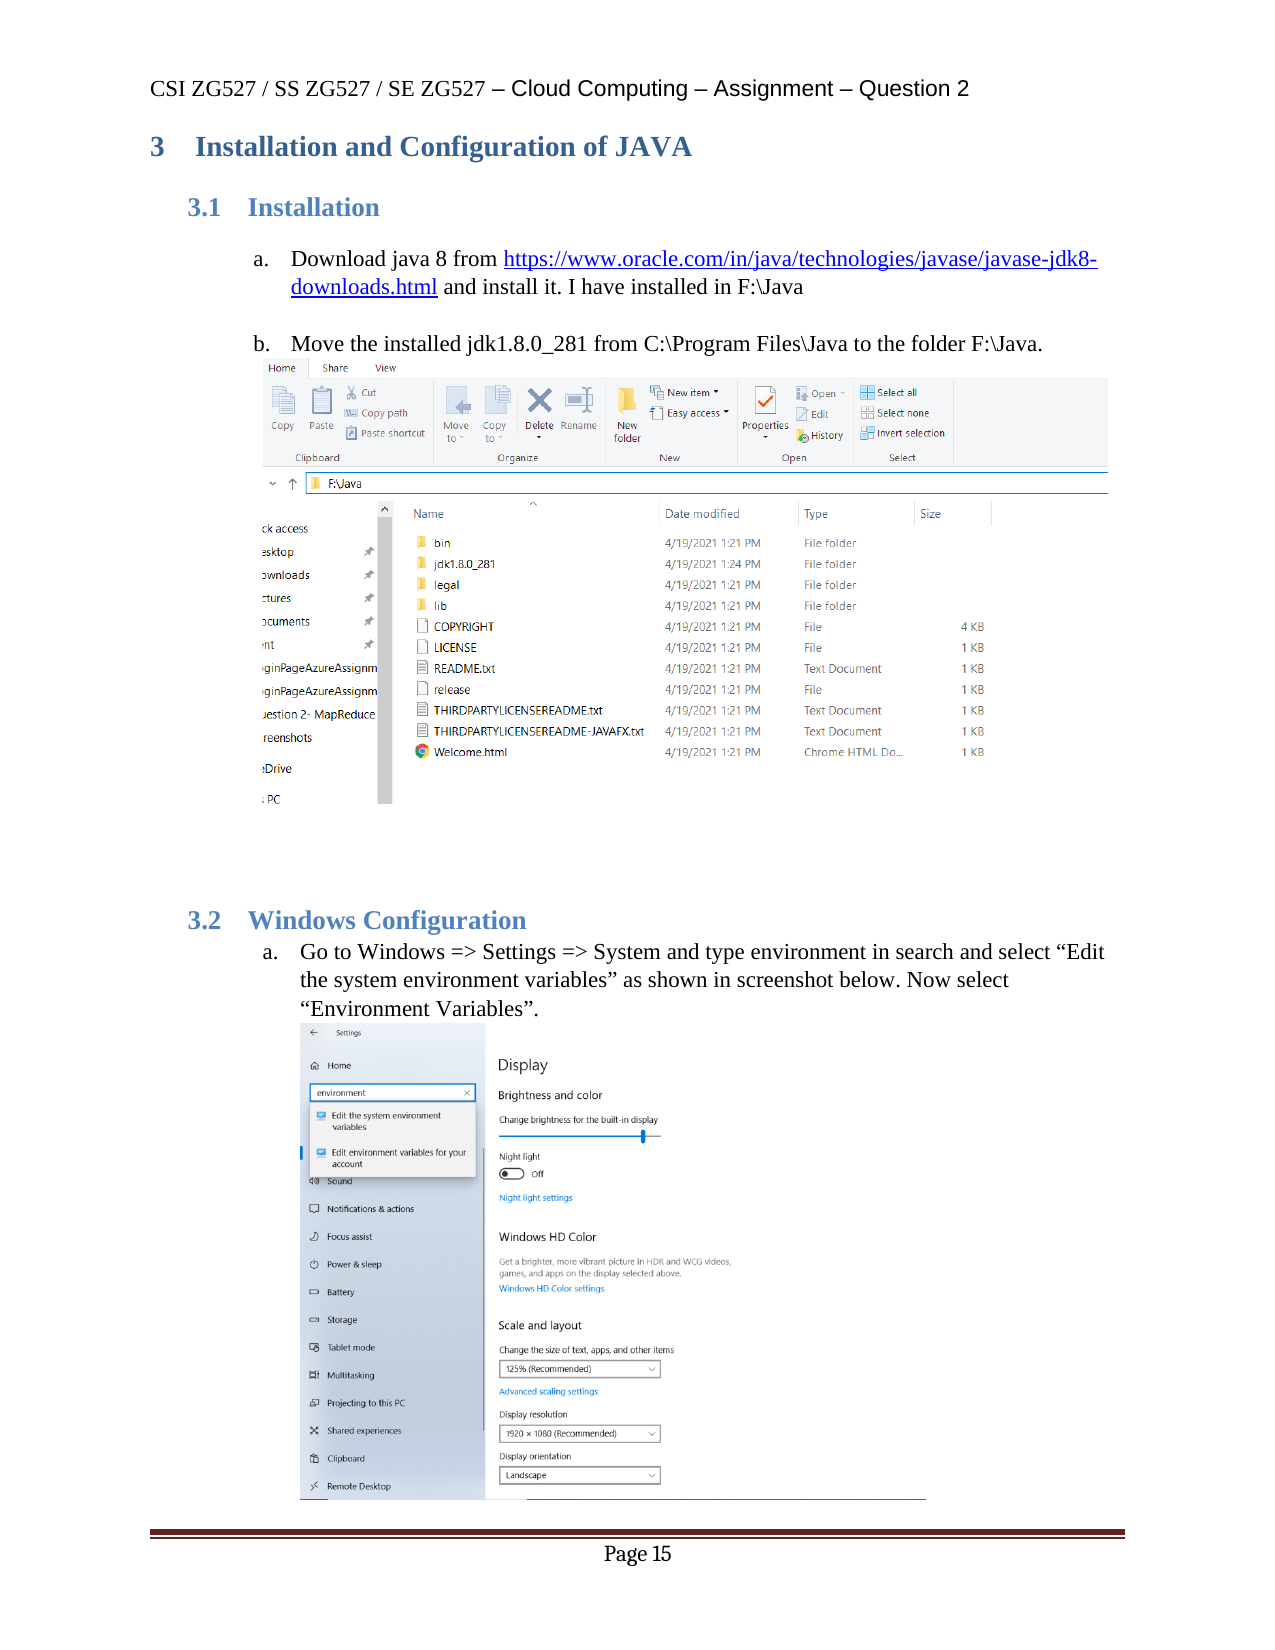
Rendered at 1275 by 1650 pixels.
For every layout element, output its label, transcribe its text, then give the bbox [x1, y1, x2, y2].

picture [262, 358, 1109, 804]
picture [300, 1023, 927, 1500]
list Go to Windows => Settings => System and type environment in search and select “Edit the system environment variables” as shown in screenshot below. Now select “Environment Variables”. [262, 938, 1125, 1021]
subtitle Download java 8 from https://www.oracle.com/in/java/technologies/javase/javase-jdk8-downloads.html and install it. I have installed in F:\Java [253, 245, 1125, 300]
subtitle Installation [187, 191, 1125, 222]
list Move the installed jdk1.8.0_281 from C:\Program Files\Java to the folder F:\Java. [253, 330, 1125, 357]
subtitle Installation and Configuration of JAVA [150, 129, 1125, 163]
subtitle Windows Configuration [187, 904, 1125, 936]
